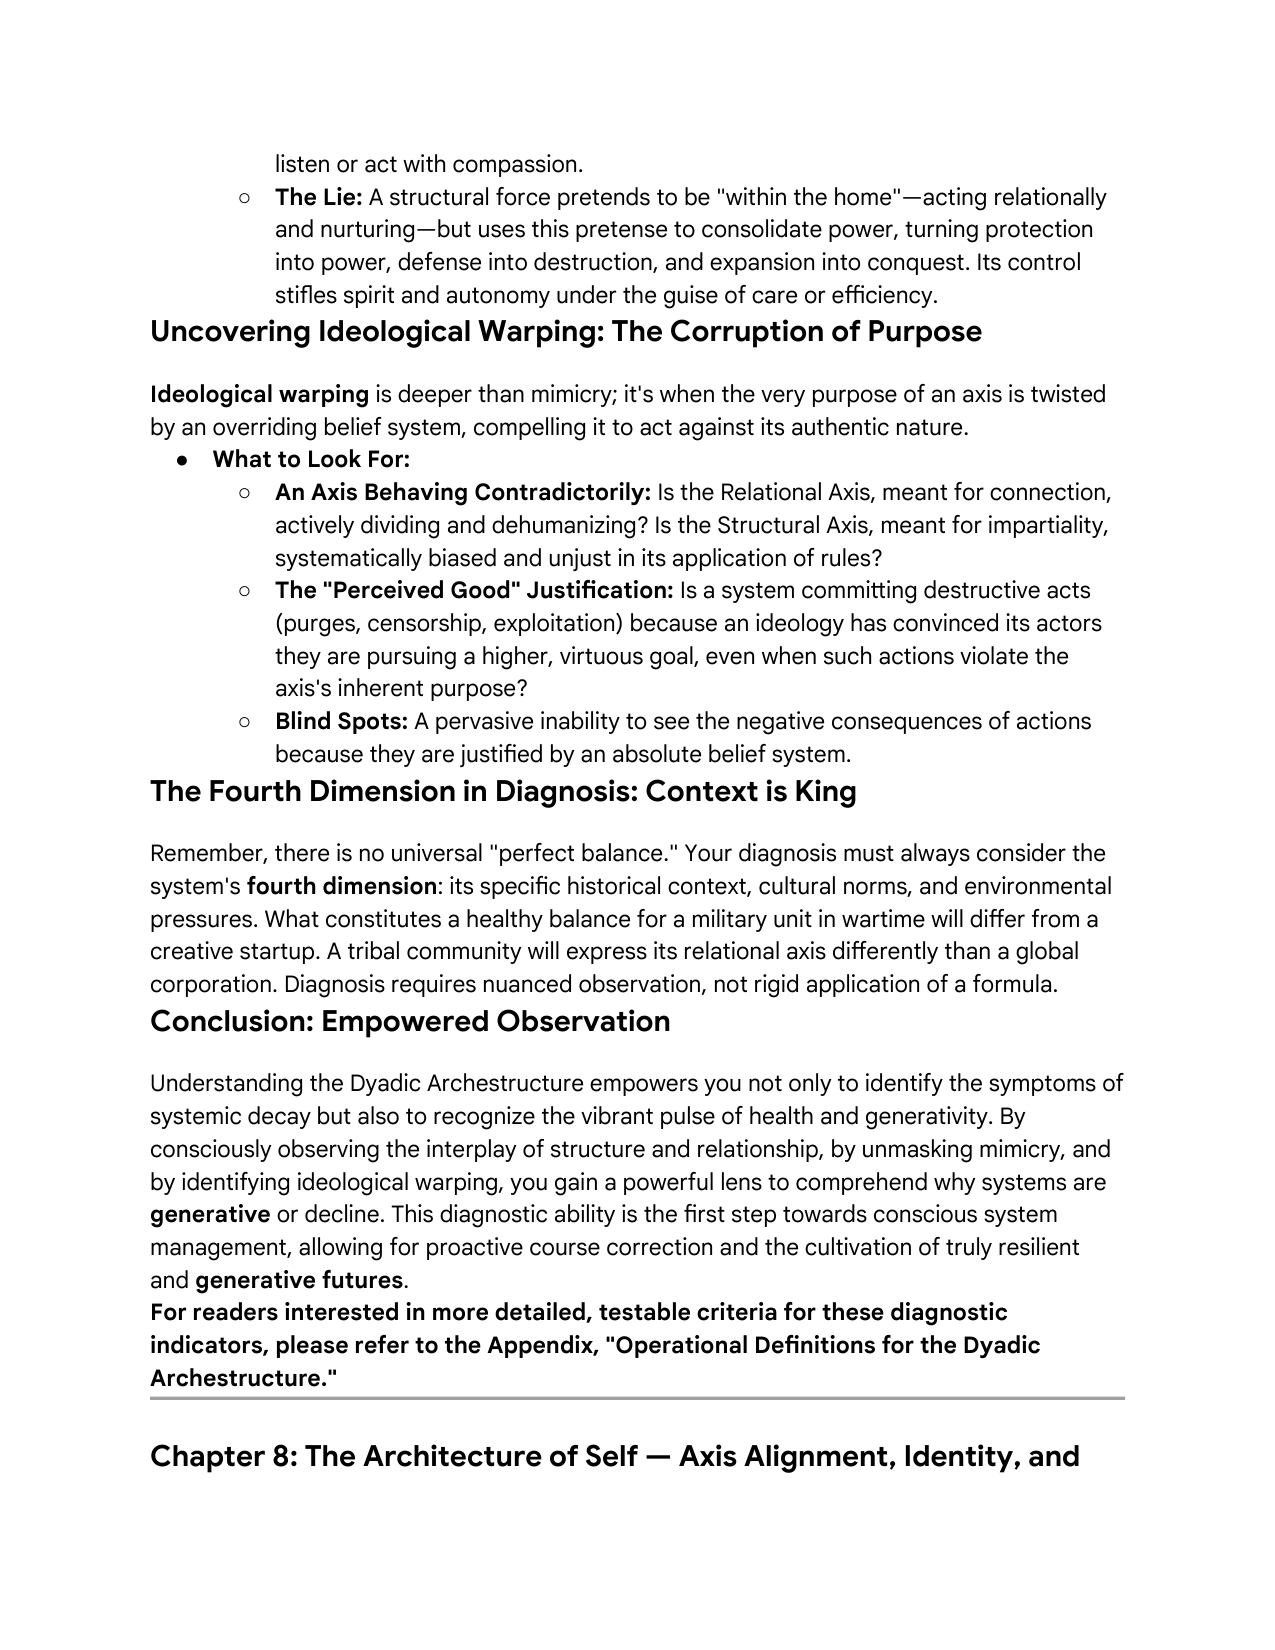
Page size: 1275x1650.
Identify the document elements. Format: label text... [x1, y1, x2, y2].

list What to Look For: [175, 446, 1125, 474]
list The "Perceived Good" Justification: Is a system committing destructive acts (purges, censorship, exploitation) because an ideology has convinced its actors they are pursuing a higher, virtuous goal, even when such actions violate the axis's inherent purpose? [237, 576, 1125, 703]
text For readers interested in more detailed, testable criteria for these diagnostic indicators, please refer to the Appendix, "Operational Definitions for the Dyadic Archestructure." [150, 1298, 1125, 1393]
text Ideological warping is deeper than mimicry; it's when the very purpose of an axis is twisted by an overriding belief system, compelling it to act against its authentic nature. [150, 380, 1125, 442]
list Blind Spots: A pervasive inability to see the negative consequences of actions because they are justified by an absolute belief system. [237, 707, 1125, 769]
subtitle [150, 1400, 1125, 1475]
subtitle Uncovering Ideological Warping: The Corruption of Purpose [150, 313, 1125, 350]
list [237, 150, 1125, 179]
list The Lie: A structural force pretends to be "within the home"—acting relationally and nurturing—but uses this pretense to consolidate power, turning protection into power, defense into destruction, and expansion into conquest. Its control stifles spirit and autonomy under the guise of care or efficiency. [237, 183, 1125, 309]
list An Axis Behaving Contradictorily: Is the Relational Axis, meant for connection, actively dividing and dehumanizing? Is the Structural Axis, meant for impartiality, systematically biased and unjust in its application of rules? [237, 478, 1125, 572]
subtitle Conclusion: Empowered Observation [150, 1003, 1125, 1039]
text Understanding the Dyadic Archestructure empowers you not only to identify the symptoms of systemic decay but also to recognize the vibrant pulse of health and generativity. By consciously observing the interplay of structure and relationship, by unmasking mimicry, and by identifying ideological warping, you gain a powerful lens to comprehend why systems are generative or decline. This diagnostic ability is the first step towards conscious system management, allowing for proactive course correction and the cultivation of truly resilient and generative futures. [150, 1069, 1125, 1294]
text Remember, there is no universal "perfect balance." Your diagnosis must always consider the system's fourth dimension: its specific historical context, cultural norms, and environmental pressures. What constitutes a healthy balance for a military unit in wartime will differ from a creative startup. A tribal community will express its relational axis differently than a global corporation. Diagnosis requires nuanced observation, not rigid application of a formula. [150, 839, 1125, 999]
subtitle The Fourth Dimension in Diagnosis: Context is King [150, 773, 1125, 809]
